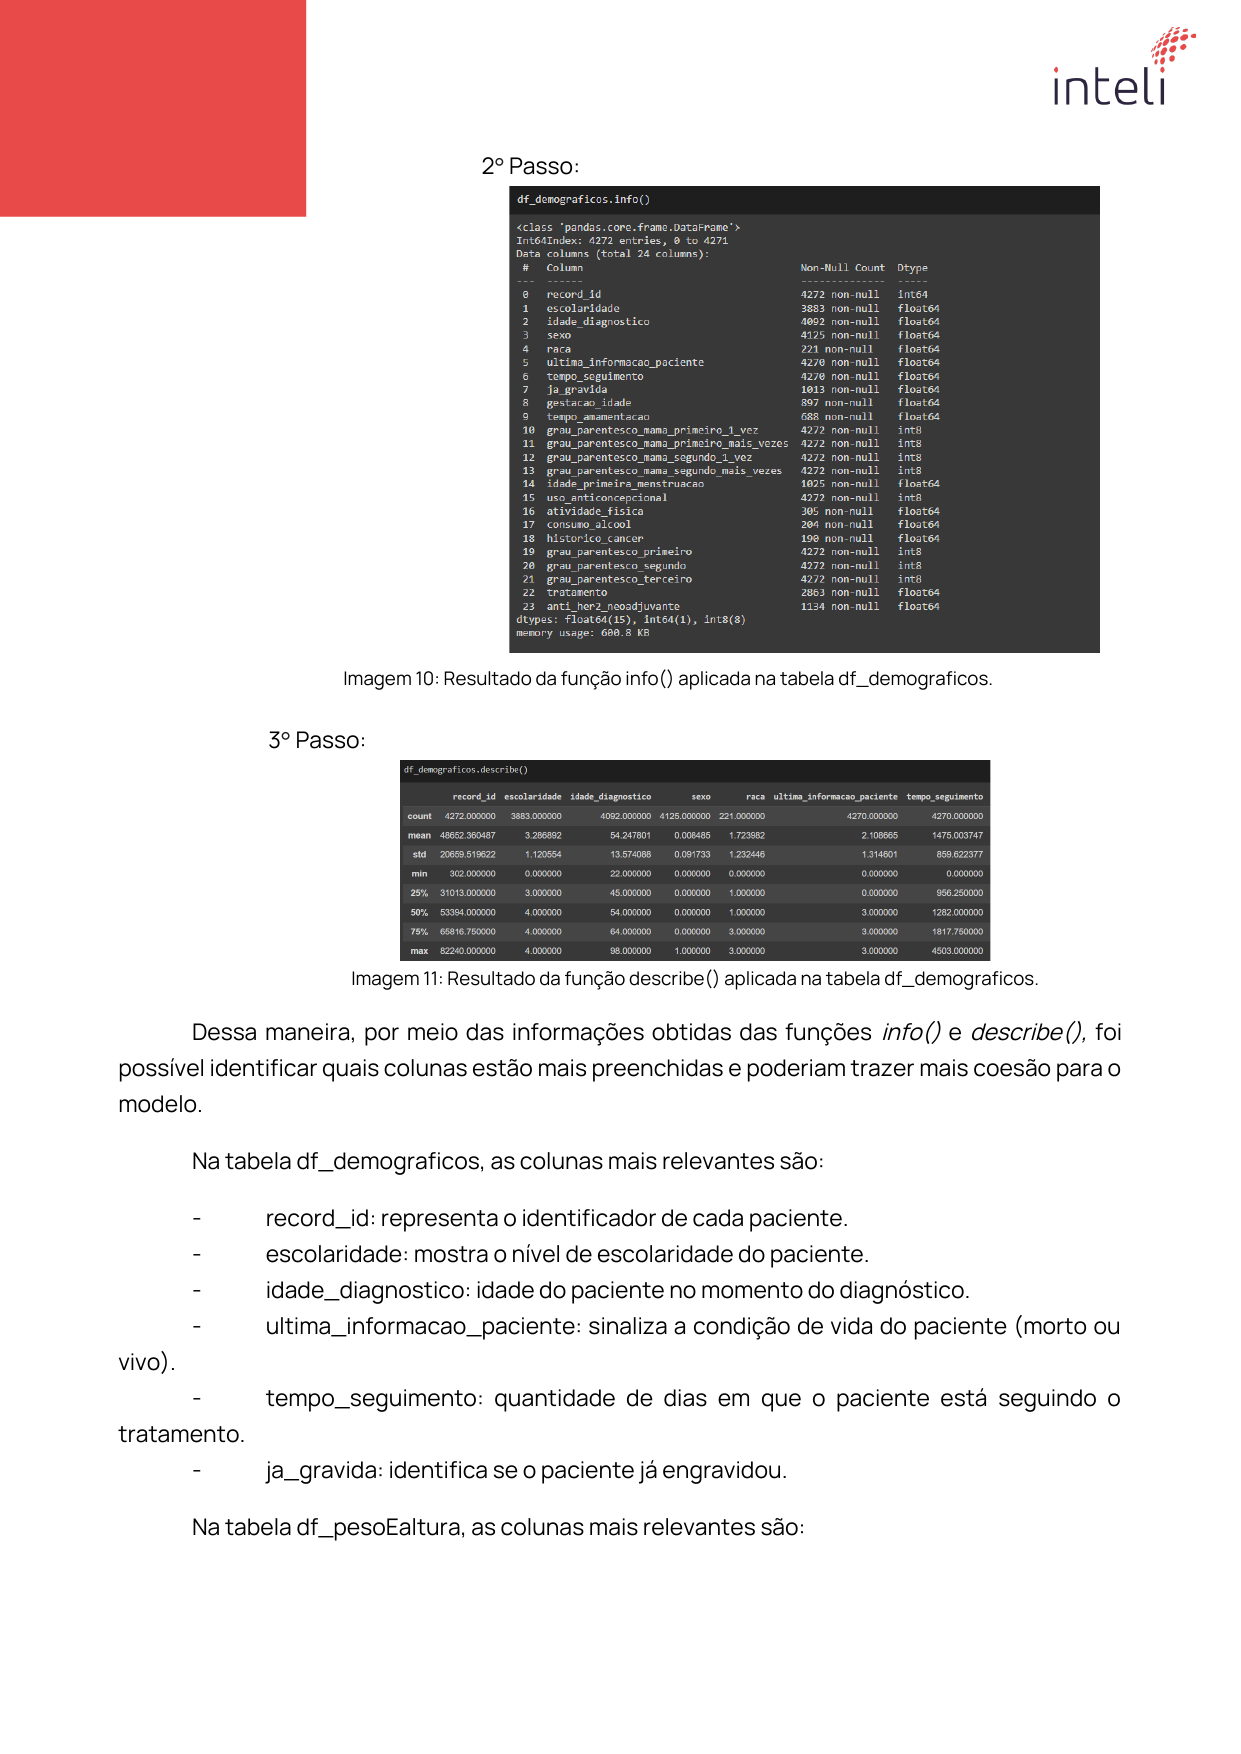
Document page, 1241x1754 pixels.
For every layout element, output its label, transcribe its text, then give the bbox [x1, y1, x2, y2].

text Imagem 10: Resultado da função info() aplicada na tabela df_demograficos. [343, 665, 1122, 691]
text Imagem 11: Resultado da função describe() aplicada na tabela df_demograficos. [193, 966, 1122, 991]
picture [509, 186, 1100, 653]
list ja_gravida: identifica se o paciente já engravidou. [118, 1454, 1122, 1485]
text Na tabela df_demograficos, as colunas mais relevantes são: [118, 1145, 1122, 1176]
list ultima_informacao_paciente: sinaliza a condição de vida do paciente (morto ou vivo). [118, 1310, 1122, 1377]
text 2° Passo: [193, 150, 1122, 181]
list idade_diagnostico: idade do paciente no momento do diagnóstico. [118, 1274, 1122, 1305]
list record_id: representa o identificador de cada paciente. [118, 1202, 1122, 1233]
picture [400, 760, 991, 961]
list tempo_seguimento: quantidade de dias em que o paciente está seguindo o tratamento. [118, 1382, 1122, 1449]
picture [0, 0, 307, 217]
list escolaridade: mostra o nível de escolaridade do paciente. [118, 1238, 1122, 1269]
text Dessa maneira, por meio das informações obtidas das funções info() e describe(), foi possível identificar quais colunas estão mais preenchidas e poderiam trazer mais coesão para o modelo. [118, 1016, 1122, 1119]
text Na tabela df_pesoEaltura, as colunas mais relevantes são: [118, 1511, 1122, 1542]
text 3° Passo: [193, 724, 1122, 756]
picture [1054, 27, 1197, 105]
